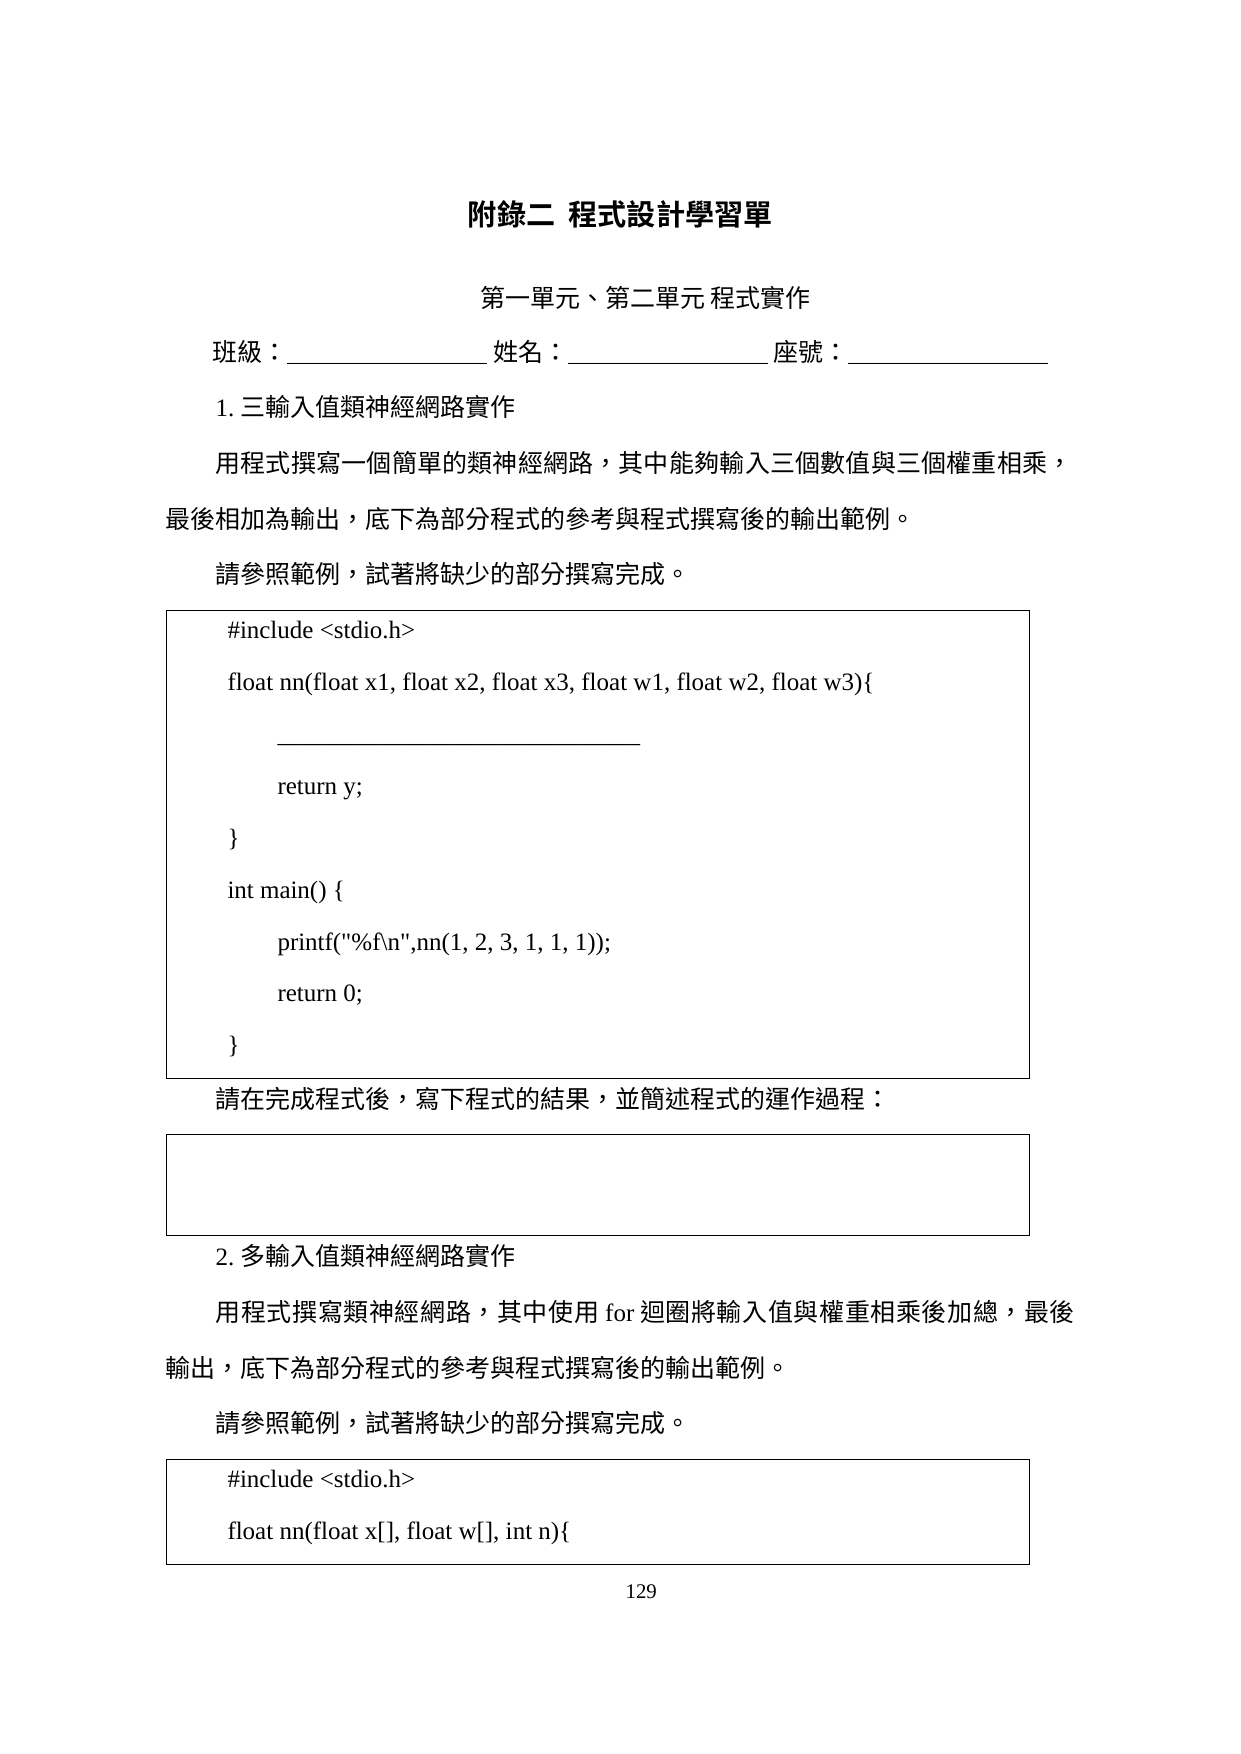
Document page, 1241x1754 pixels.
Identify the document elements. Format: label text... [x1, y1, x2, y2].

table_header [167, 1135, 1029, 1235]
text 班級：＿＿＿＿＿＿＿＿ 姓名：＿＿＿＿＿＿＿＿ 座號：＿＿＿＿＿＿＿＿ [165, 332, 1075, 369]
text 1. 三輸入值類神經網路實作 [165, 387, 1075, 424]
text 用程式撰寫類神經網路，其中使用for迴圈將輸入值與權重相乘後加總，最後輸出，底下為部分程式的參考與程式撰寫後的輸出範例。 [165, 1291, 1075, 1385]
text 第一單元、第二單元 程式實作 [165, 278, 1075, 314]
text 用程式撰寫一個簡單的類神經網路，其中能夠輸入三個數值與三個權重相乘，最後相加為輸出，底下為部分程式的參考與程式撰寫後的輸出範例。 [165, 442, 1075, 536]
text 請參照範例，試著將缺少的部分撰寫完成。 [165, 554, 1075, 592]
text 請在完成程式後，寫下程式的結果，並簡述程式的運作過程： [165, 1079, 1075, 1116]
text 2. 多輸入值類神經網路實作 [165, 1236, 1075, 1273]
title 附錄二 程式設計學習單 [165, 176, 1075, 251]
text 請參照範例，試著將缺少的部分撰寫完成。 [165, 1403, 1075, 1441]
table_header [167, 1460, 1029, 1564]
table_header #include <stdio.h> float nn(float x1, float x2, float x3, float w1, float w2, float w3){ _____________________________ return y; } int main() { printf("%f\n",nn(1, 2, 3, 1, 1, 1)); return 0; } [167, 611, 1029, 1078]
